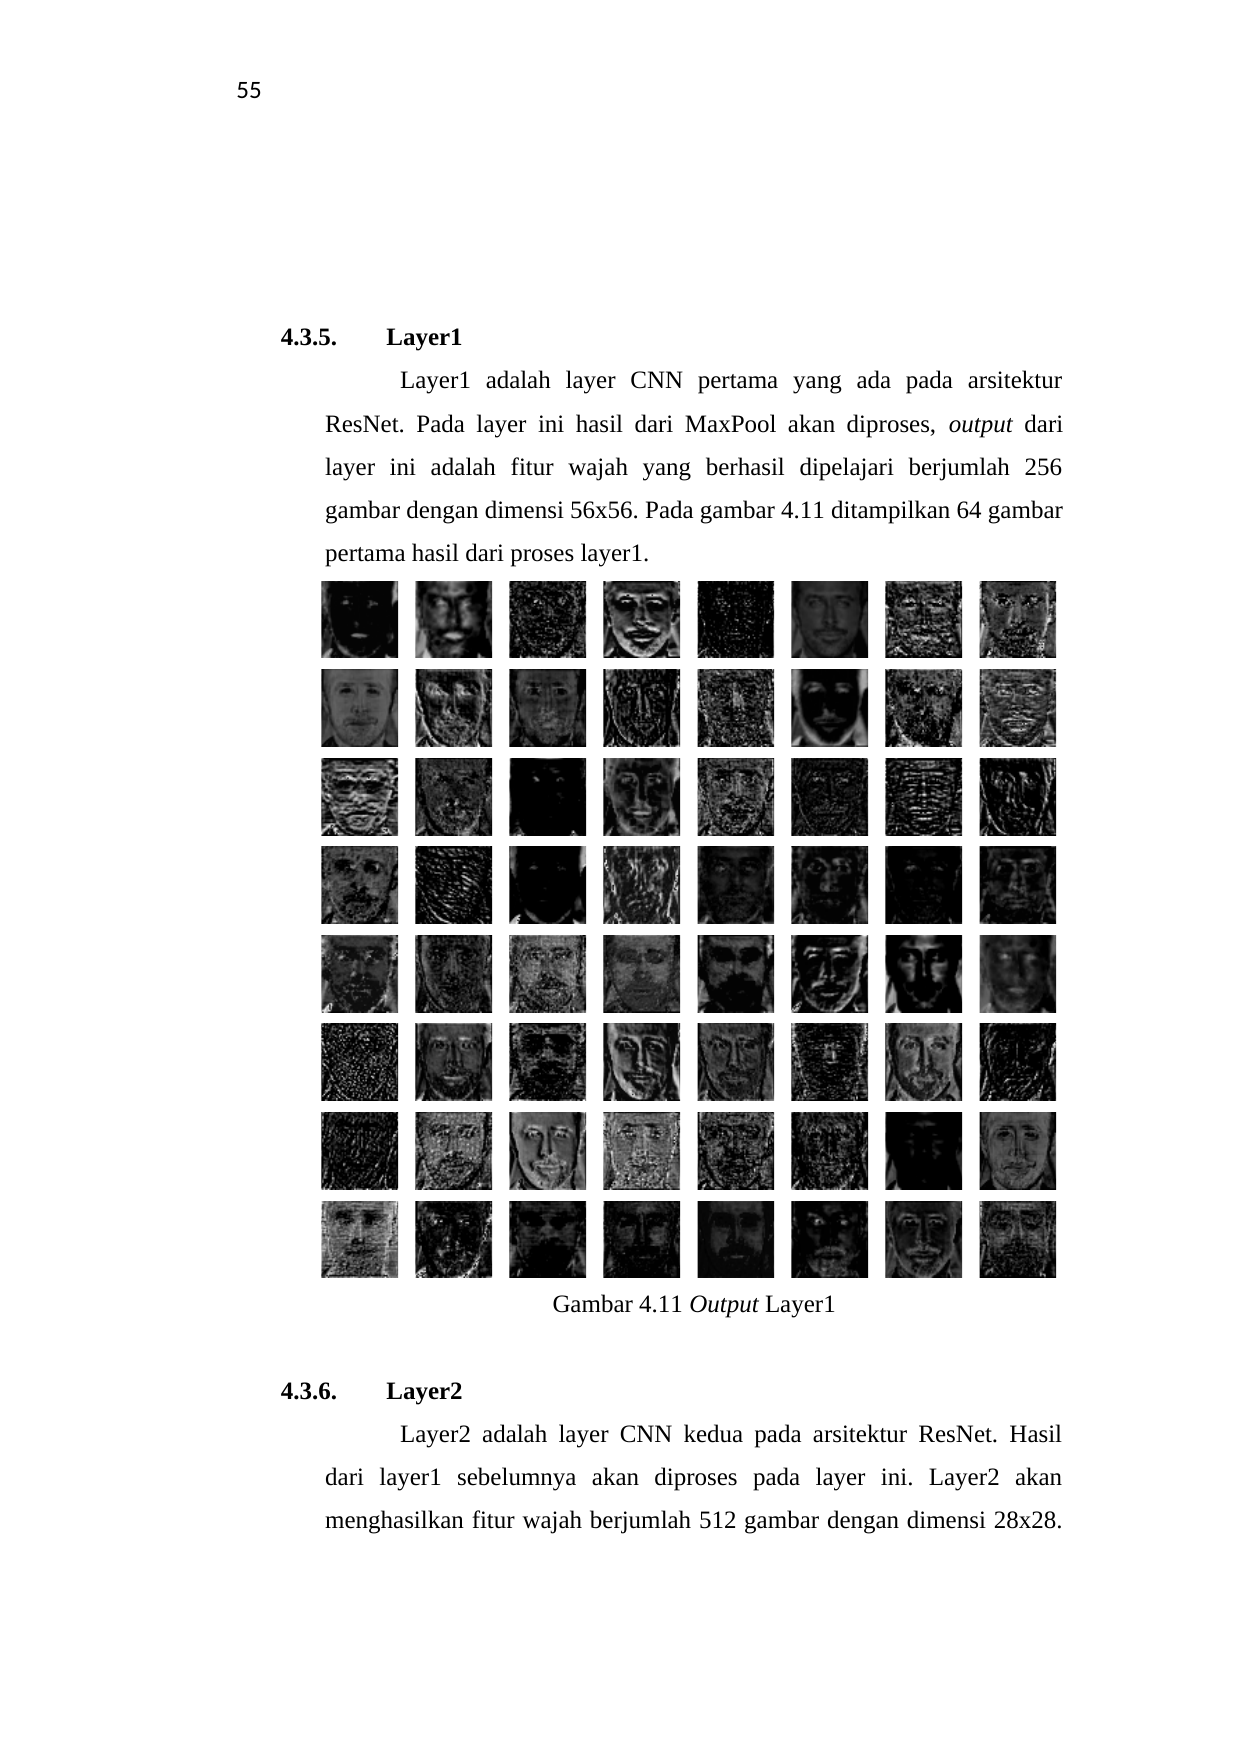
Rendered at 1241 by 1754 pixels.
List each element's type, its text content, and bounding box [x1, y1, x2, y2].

picture [603, 1112, 681, 1190]
picture [509, 1112, 587, 1190]
picture [697, 1023, 775, 1101]
picture [791, 935, 869, 1013]
picture [509, 1201, 587, 1278]
picture [415, 581, 493, 658]
picture [509, 581, 587, 658]
picture [415, 1201, 493, 1278]
table_cell [968, 758, 1062, 847]
picture [979, 581, 1057, 658]
picture [509, 1023, 587, 1101]
table_cell [498, 1201, 592, 1289]
picture [509, 935, 587, 1013]
table_cell [780, 935, 874, 1024]
picture [603, 669, 681, 747]
table_cell [498, 758, 592, 847]
table_header [592, 581, 686, 670]
table_cell [780, 1024, 874, 1112]
table_cell [780, 1113, 874, 1201]
table_cell [780, 1201, 874, 1289]
picture [791, 846, 869, 924]
picture [697, 1112, 775, 1190]
picture [697, 669, 775, 747]
picture [603, 1201, 681, 1278]
picture [321, 1112, 399, 1190]
table_header [686, 581, 780, 670]
table_cell [592, 670, 686, 758]
picture [885, 758, 963, 836]
table_cell [874, 1113, 968, 1201]
table_cell [310, 1113, 404, 1201]
picture [791, 758, 869, 836]
table_cell [310, 935, 404, 1024]
picture [321, 1023, 399, 1101]
picture [321, 581, 399, 658]
table_cell [686, 758, 780, 847]
picture [885, 581, 963, 658]
table_cell [968, 935, 1062, 1024]
picture [979, 1023, 1057, 1101]
picture [603, 581, 681, 658]
picture [885, 669, 963, 747]
table_cell [780, 847, 874, 935]
picture [791, 1201, 869, 1278]
table_cell [968, 670, 1062, 758]
table_cell [404, 935, 498, 1024]
picture [697, 1201, 775, 1278]
list Layer1 adalah layer CNN pertama yang ada pada arsitektur ResNet. Pada layer ini hasil dari MaxPool akan diproses, output dari layer ini adalah fitur wajah yang berhasil dipelajari berjumlah 256 gambar dengan dimensi 56x56. Pada gambar 4.11 ditampilkan 64 gambar pertama hasil dari proses layer1. [325, 366, 1063, 567]
table_cell [404, 758, 498, 847]
picture [509, 758, 587, 836]
table_header [968, 581, 1062, 670]
list Layer1 [281, 322, 1063, 351]
picture [885, 1023, 963, 1101]
table_cell [592, 1113, 686, 1201]
table_cell [498, 847, 592, 935]
table_cell [874, 670, 968, 758]
picture [979, 935, 1057, 1013]
picture [791, 581, 869, 658]
table_cell [968, 1113, 1062, 1201]
picture [697, 581, 775, 658]
table_cell [404, 1113, 498, 1201]
table_cell [310, 670, 404, 758]
table_header [404, 581, 498, 670]
picture [697, 758, 775, 836]
picture [415, 669, 493, 747]
table_cell [686, 847, 780, 935]
table_cell [310, 1024, 404, 1112]
table_cell [592, 935, 686, 1024]
table_cell [686, 1201, 780, 1289]
table_header [874, 581, 968, 670]
table_cell [874, 1201, 968, 1289]
picture [885, 935, 963, 1013]
table_cell [686, 1024, 780, 1112]
picture [415, 1023, 493, 1101]
table_cell [310, 758, 404, 847]
picture [979, 846, 1057, 924]
table_cell [874, 847, 968, 935]
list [325, 1419, 1063, 1534]
table_cell [592, 1024, 686, 1112]
table_cell [780, 670, 874, 758]
table_header [498, 581, 592, 670]
table_cell [592, 847, 686, 935]
table_cell [780, 758, 874, 847]
table_header [780, 581, 874, 670]
table_cell [874, 758, 968, 847]
table_cell [404, 1024, 498, 1112]
picture [979, 1112, 1057, 1190]
picture [791, 1112, 869, 1190]
table_cell [404, 847, 498, 935]
picture [321, 846, 399, 924]
picture [885, 1201, 963, 1278]
picture [697, 935, 775, 1013]
picture [415, 935, 493, 1013]
picture [603, 846, 681, 924]
table_cell [592, 758, 686, 847]
table_cell [404, 1201, 498, 1289]
table_cell [968, 1201, 1062, 1289]
table_cell [310, 1201, 404, 1289]
table_cell [498, 935, 592, 1024]
picture [603, 935, 681, 1013]
table_cell [404, 670, 498, 758]
picture [603, 1023, 681, 1101]
table_cell [874, 935, 968, 1024]
table_cell [498, 670, 592, 758]
picture [415, 758, 493, 836]
picture [509, 846, 587, 924]
picture [321, 1201, 399, 1278]
picture [509, 669, 587, 747]
table_cell [686, 670, 780, 758]
picture [791, 669, 869, 747]
picture [979, 1201, 1057, 1278]
table_cell [498, 1113, 592, 1201]
table_header [310, 581, 404, 670]
table_cell [968, 847, 1062, 935]
picture [979, 758, 1057, 836]
picture [885, 1112, 963, 1190]
table_cell [874, 1024, 968, 1112]
table_cell [968, 1024, 1062, 1112]
list Gambar 4.11 Output Layer1 [325, 1289, 1063, 1318]
table_cell [592, 1201, 686, 1289]
table_cell [686, 935, 780, 1024]
picture [415, 846, 493, 924]
table_cell [686, 1113, 780, 1201]
table_cell [310, 847, 404, 935]
table_cell [498, 1024, 592, 1112]
picture [415, 1112, 493, 1190]
picture [697, 846, 775, 924]
picture [321, 669, 399, 747]
picture [321, 935, 399, 1013]
picture [885, 846, 963, 924]
list Layer2 [281, 1376, 1063, 1404]
picture [321, 758, 399, 836]
picture [791, 1023, 869, 1101]
picture [603, 758, 681, 836]
picture [979, 669, 1057, 747]
